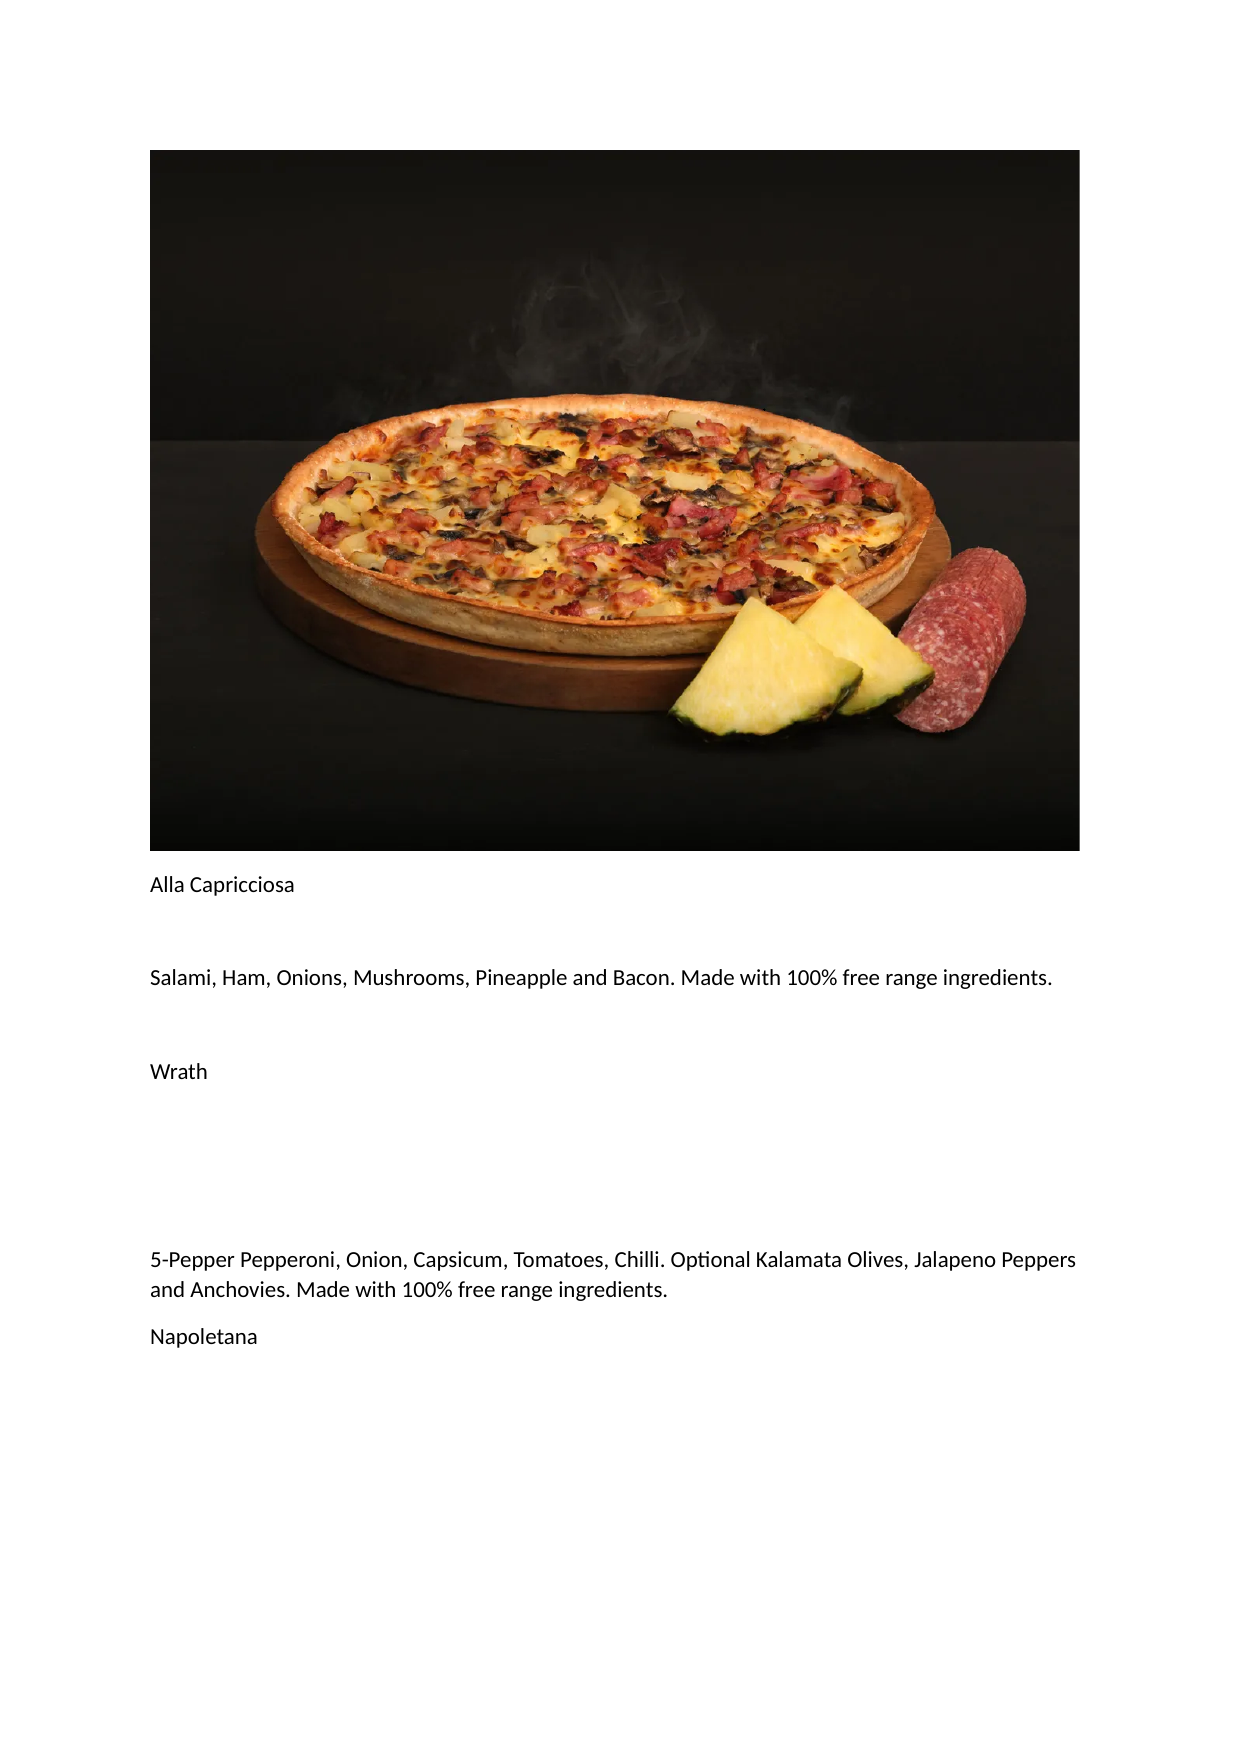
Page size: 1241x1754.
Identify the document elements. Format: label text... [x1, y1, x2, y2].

text Alla Capricciosa [150, 870, 1090, 898]
text Napoletana [150, 1322, 1090, 1350]
text 5-Pepper Pepperoni, Onion, Capsicum, Tomatoes, Chilli. Optional Kalamata Olives, Jalapeno Peppers and Anchovies. Made with 100% free range ingredients. [150, 1245, 1090, 1303]
picture [150, 150, 1080, 851]
text Salami, Ham, Onions, Mushrooms, Pineapple and Bacon. Made with 100% free range ingredients. [150, 963, 1090, 991]
text Wrath [150, 1057, 1090, 1085]
